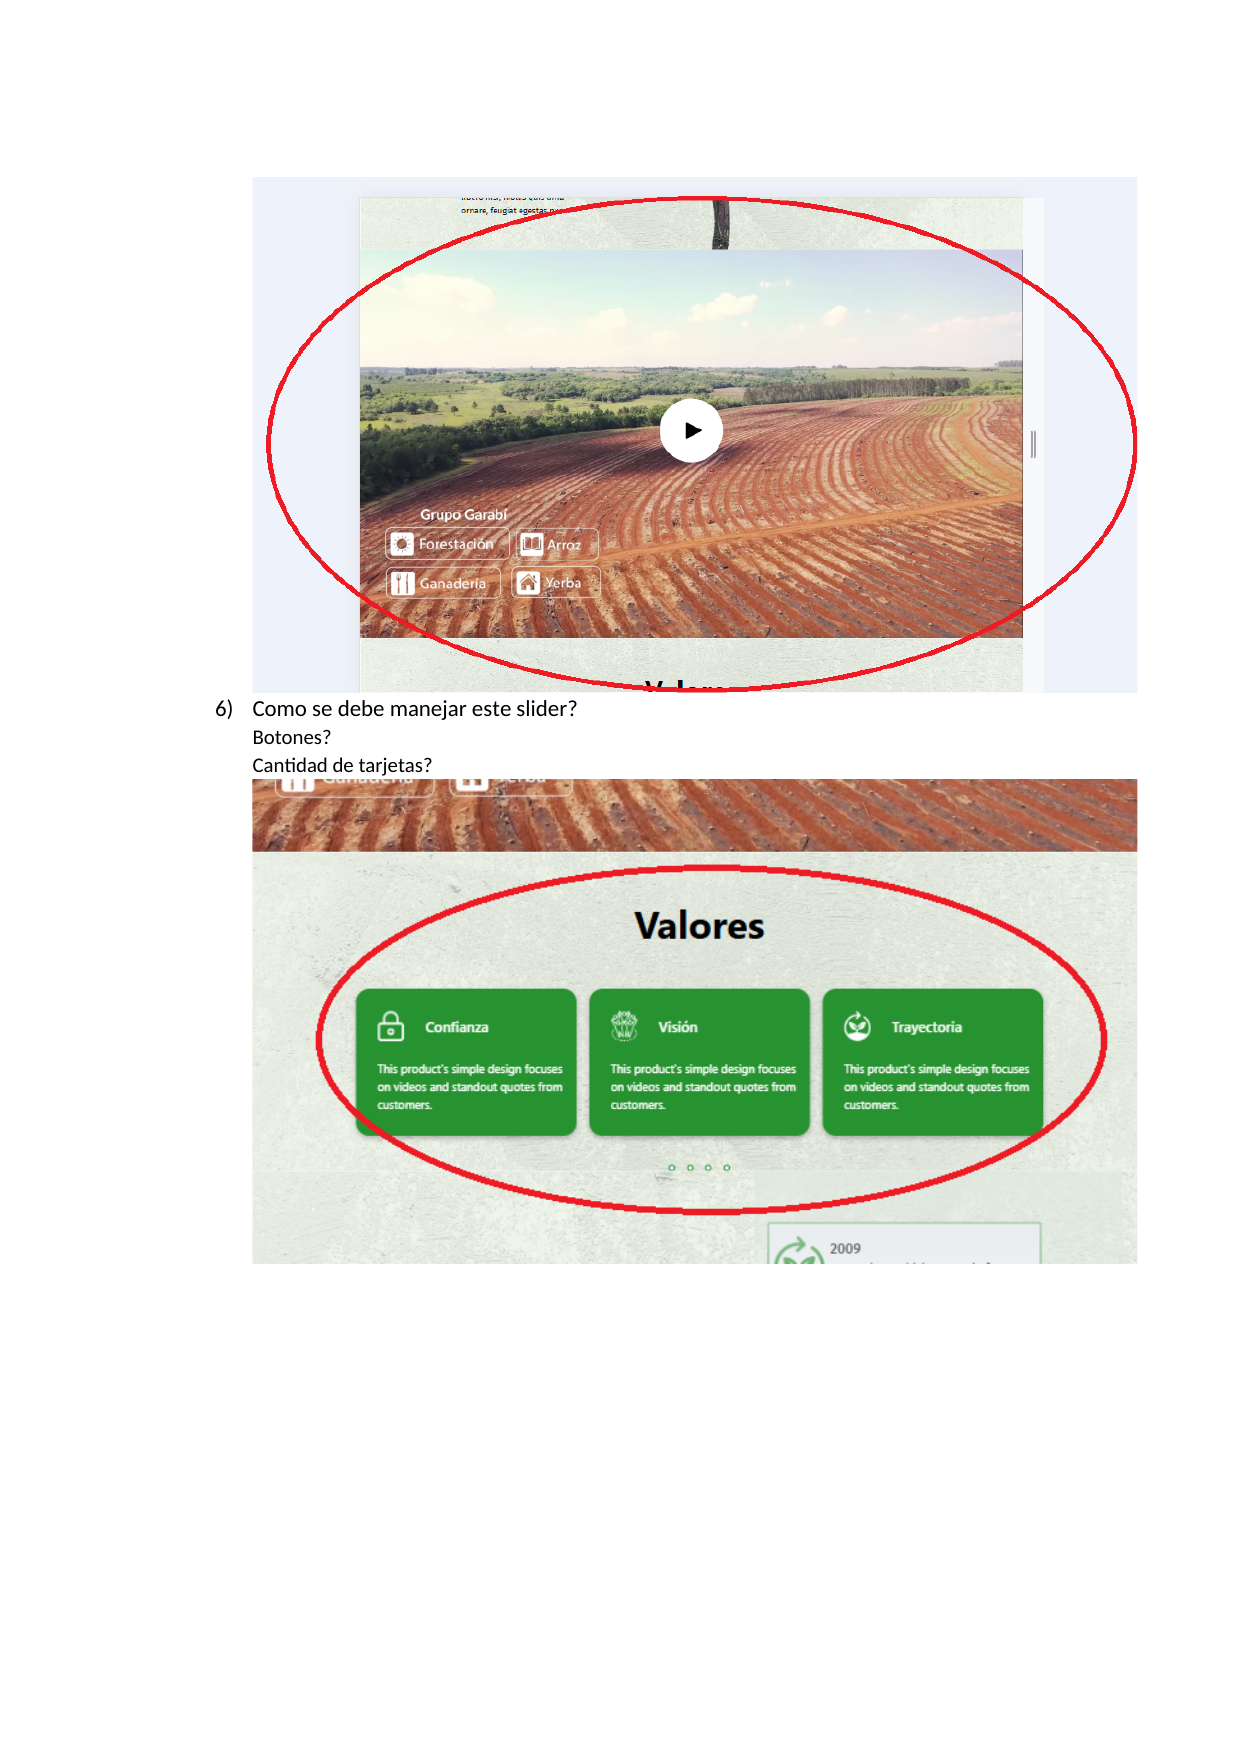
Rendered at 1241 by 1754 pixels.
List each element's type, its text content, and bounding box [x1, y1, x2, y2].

picture [252, 779, 1138, 1264]
picture [252, 177, 1138, 693]
